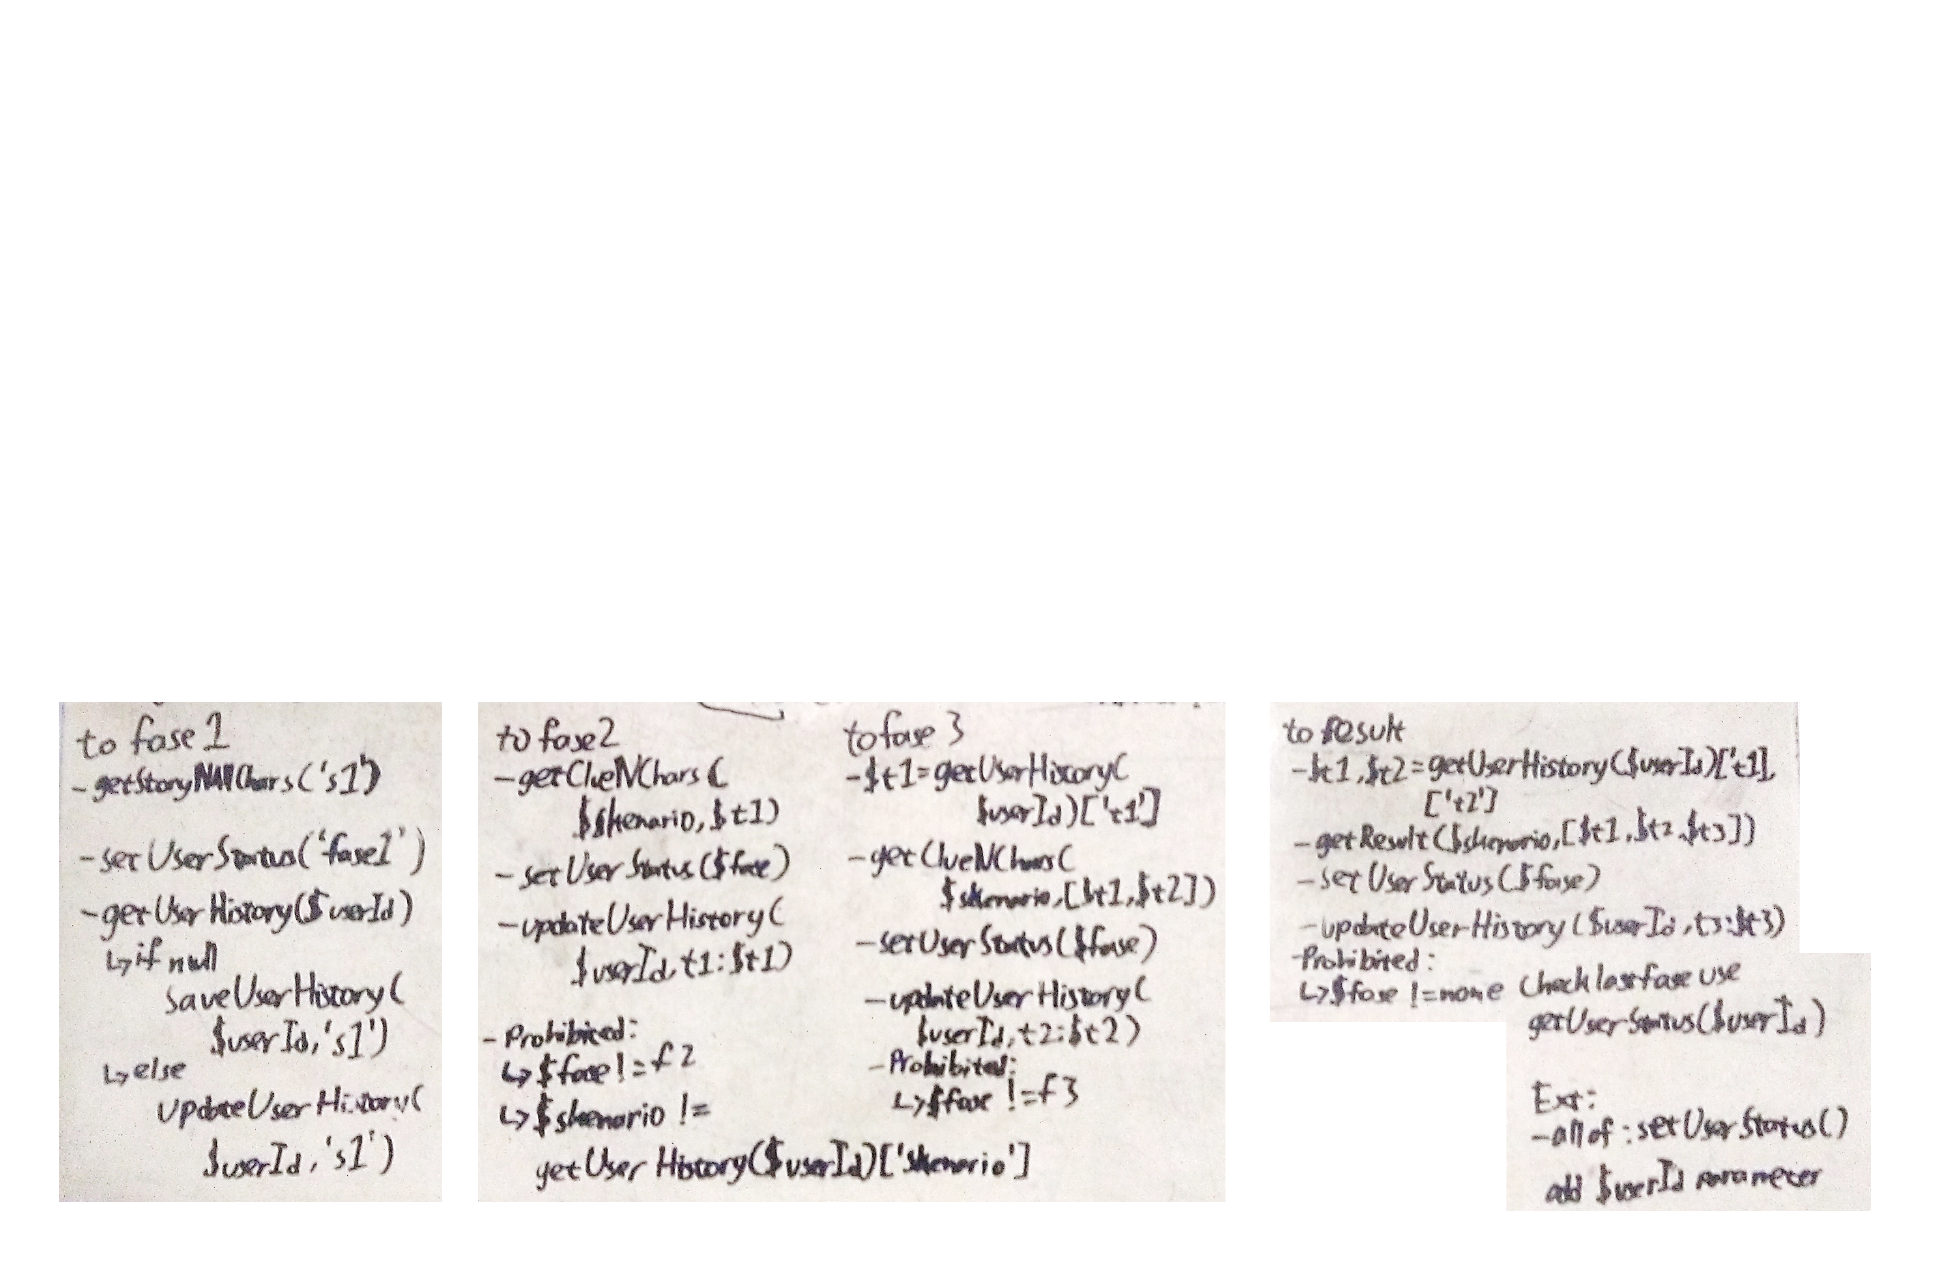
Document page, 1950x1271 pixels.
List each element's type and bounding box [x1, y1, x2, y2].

picture [478, 702, 1226, 1202]
picture [59, 702, 442, 1202]
picture [1269, 702, 1871, 1211]
